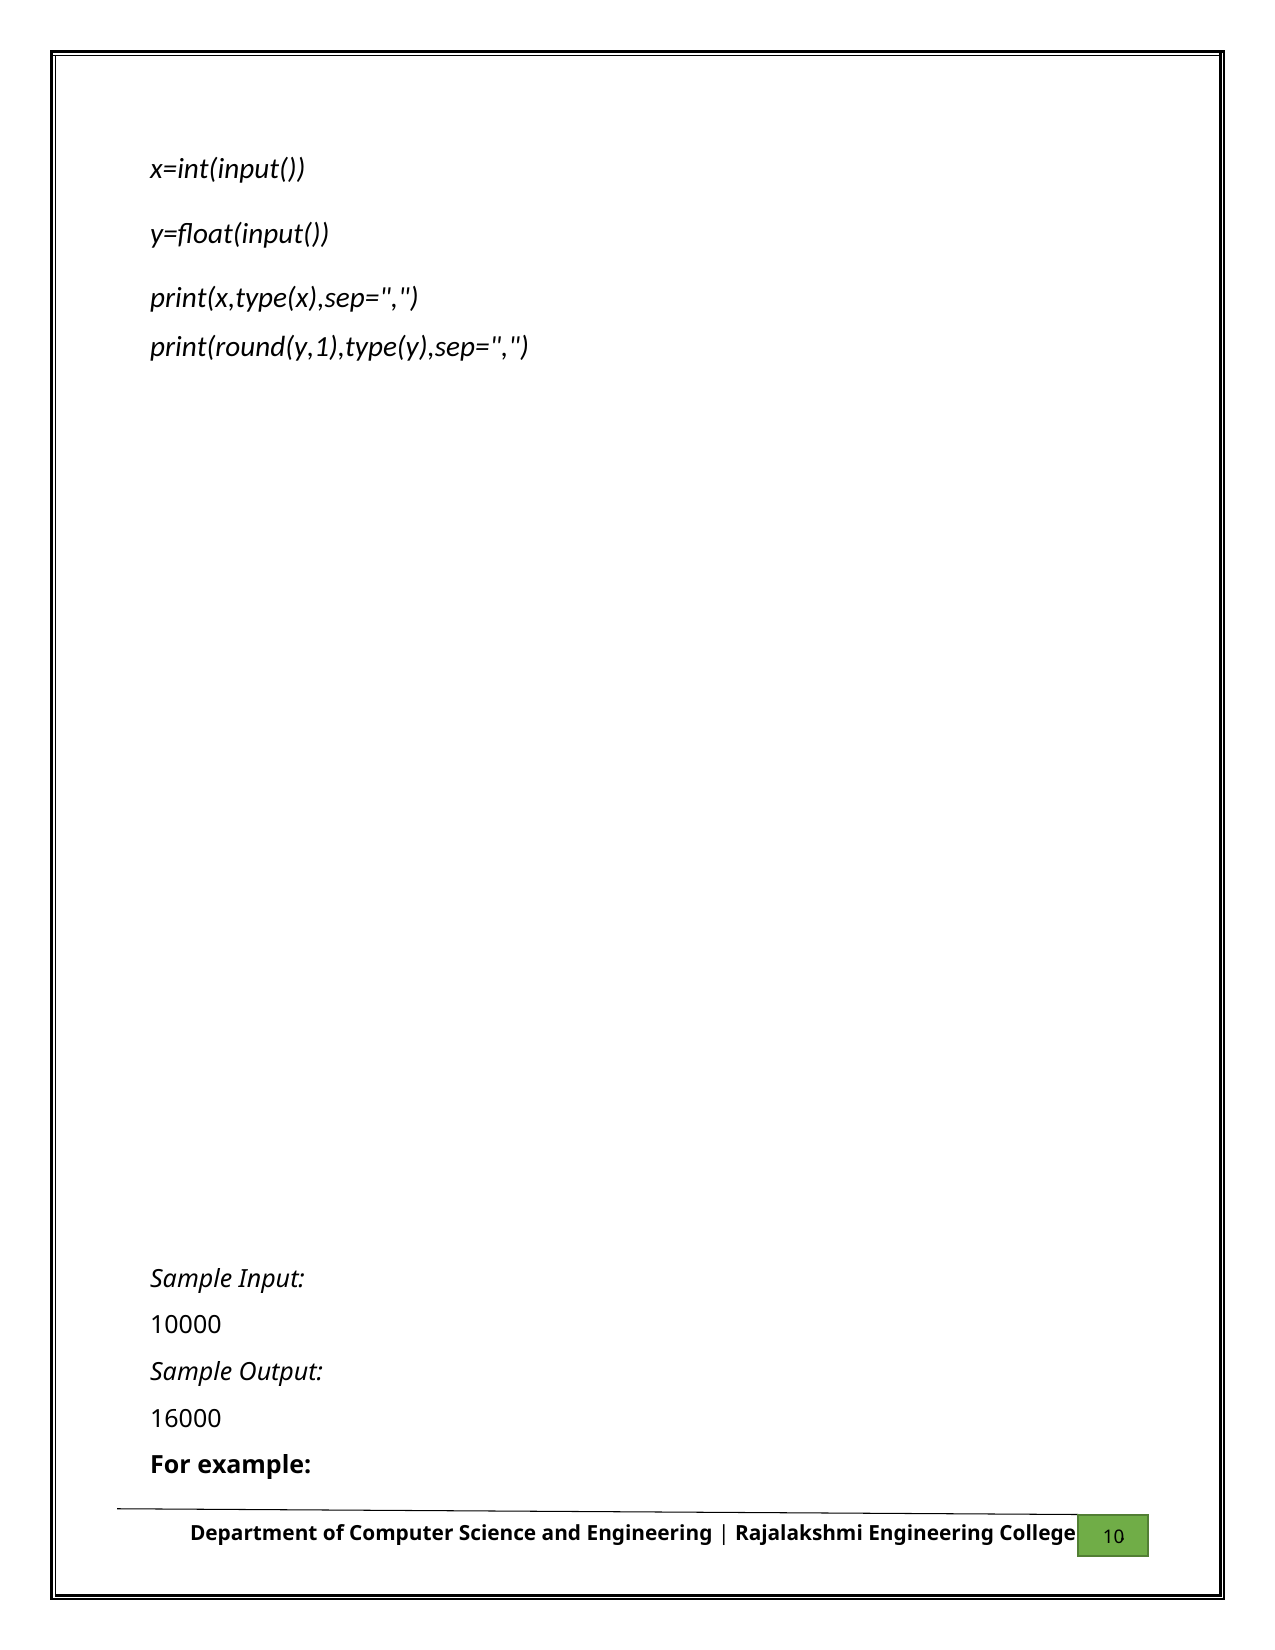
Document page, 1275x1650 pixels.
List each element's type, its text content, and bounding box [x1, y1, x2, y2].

text print(x,type(x),sep=",") [150, 279, 1125, 315]
text x=int(input()) [150, 150, 1125, 186]
text 16000 [150, 1400, 1125, 1434]
text print(round(y,1),type(y),sep=",") [150, 328, 1125, 363]
text Sample Output: [150, 1354, 1125, 1388]
text y=float(input()) [150, 215, 1125, 250]
text Sample Input: [150, 1261, 1125, 1294]
text 10000 [150, 1307, 1125, 1341]
text For example: [150, 1447, 1125, 1481]
